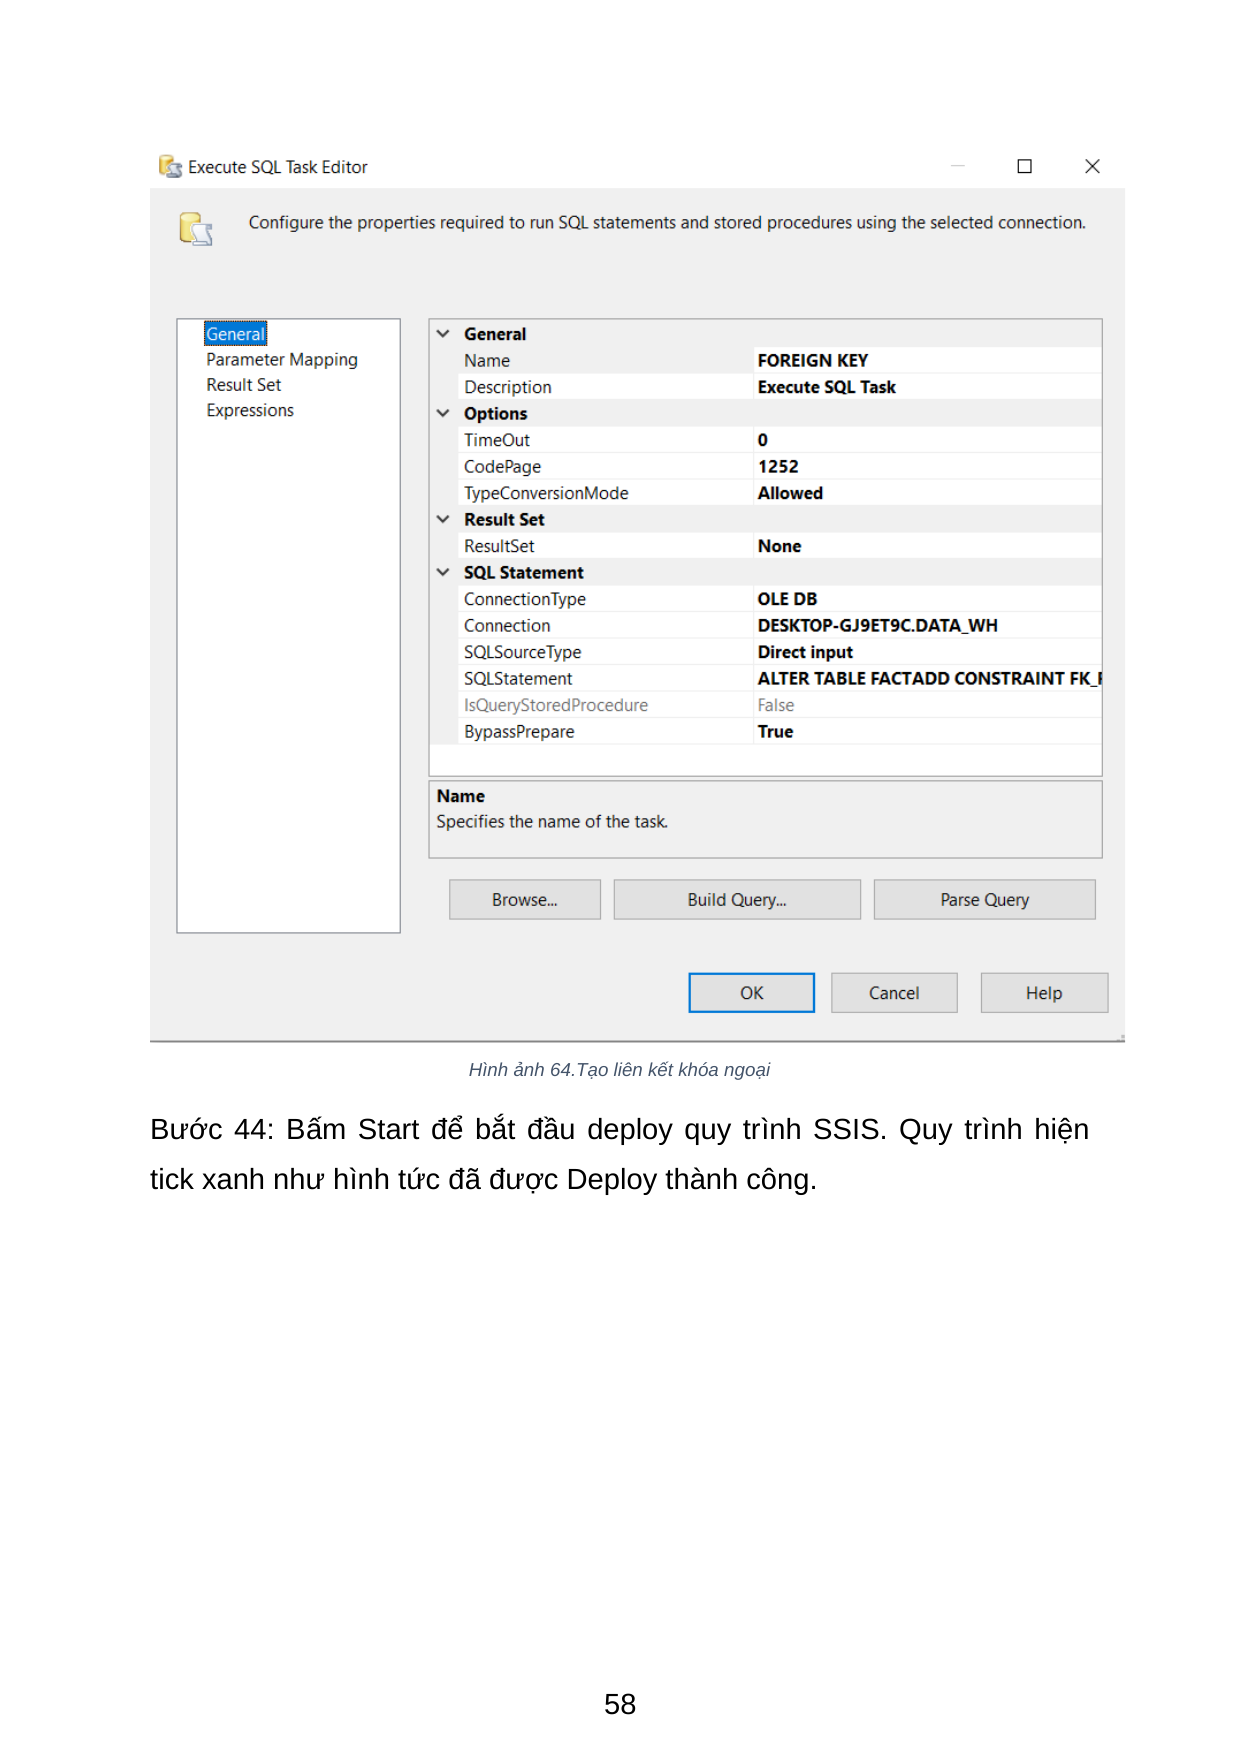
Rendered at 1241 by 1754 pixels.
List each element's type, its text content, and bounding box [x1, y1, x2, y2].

text Bước 44: Bấm Start để bắt đầu deploy quy trình SSIS. Quy trình hiện tick xanh như hình tức đã được Deploy thành công. [150, 1112, 1090, 1196]
picture [150, 150, 1125, 1043]
